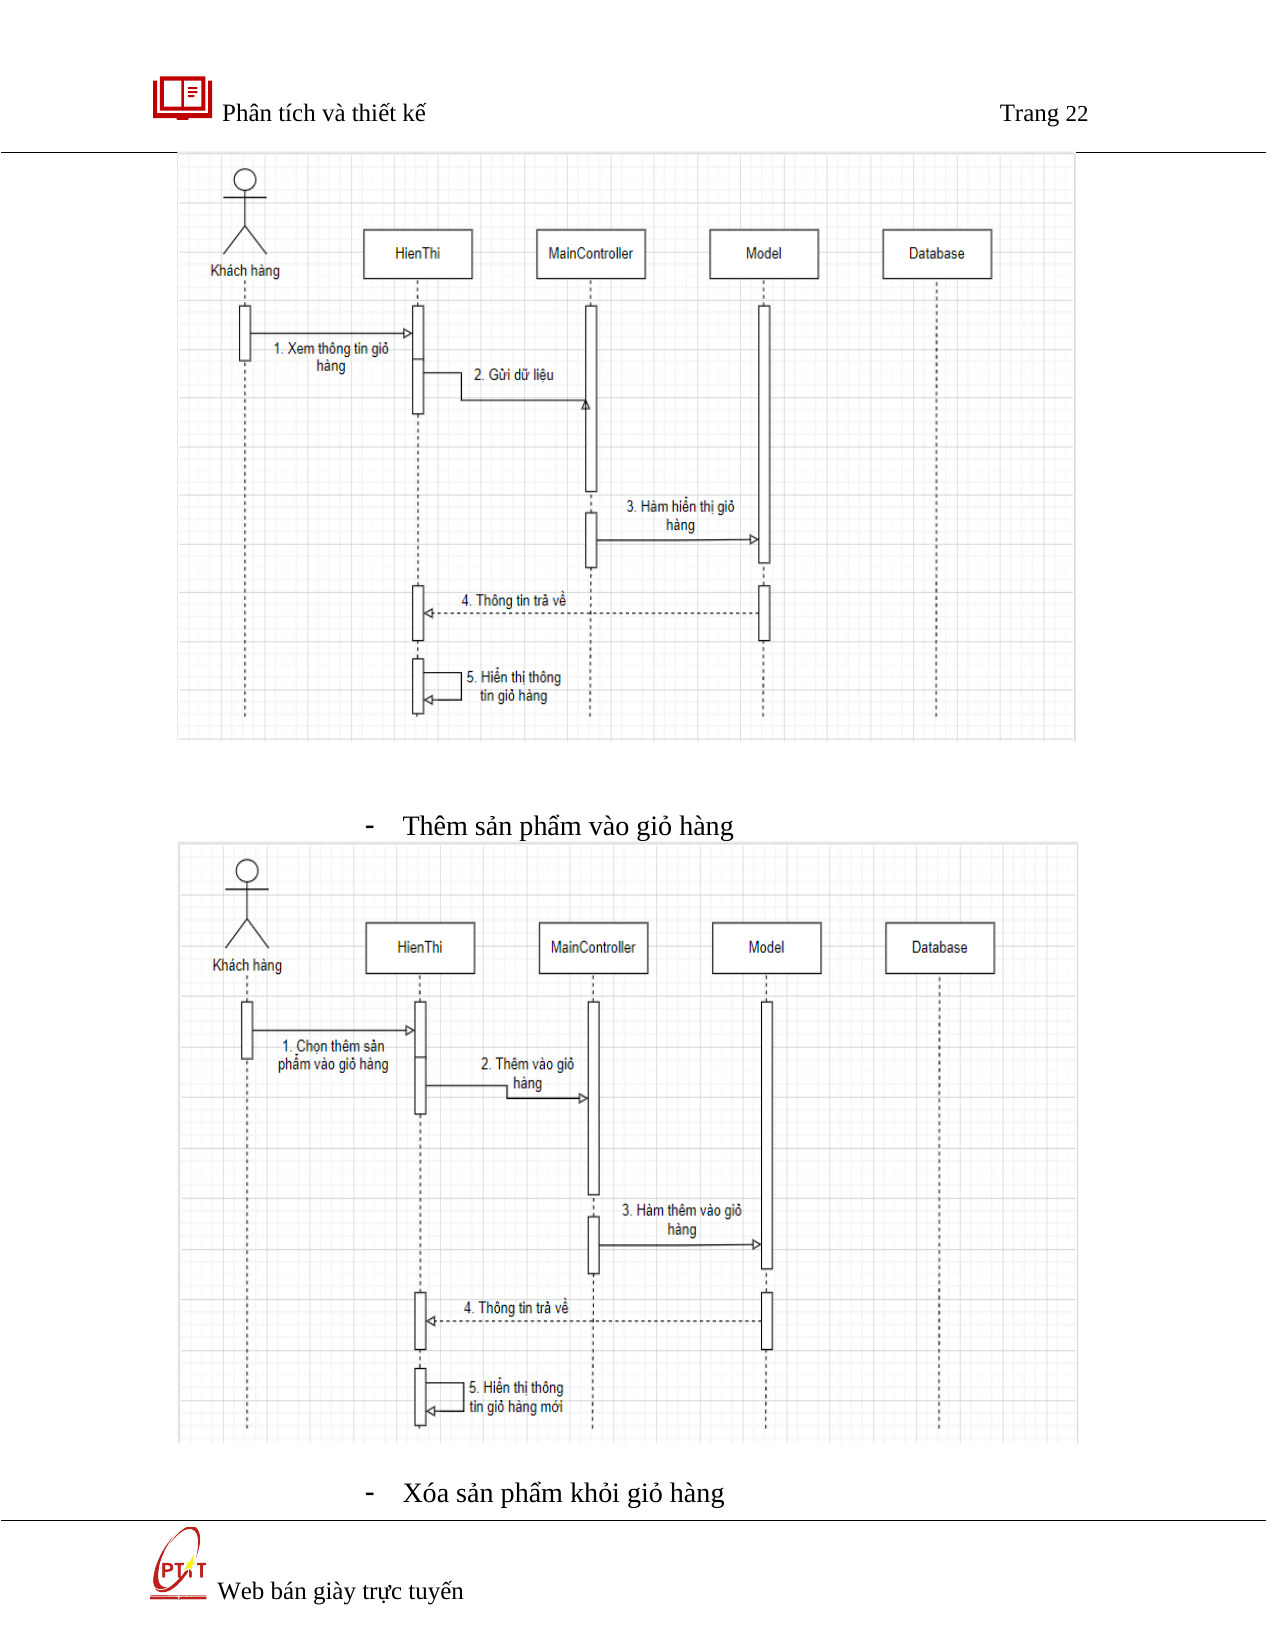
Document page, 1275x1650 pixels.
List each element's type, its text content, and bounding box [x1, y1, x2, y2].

picture [177, 841, 1079, 1443]
picture [150, 1527, 207, 1600]
list Thêm sản phẩm vào giỏ hàng [365, 809, 1275, 841]
picture [177, 151, 1076, 742]
list Xóa sản phẩm khỏi giỏ hàng [365, 1476, 1275, 1509]
